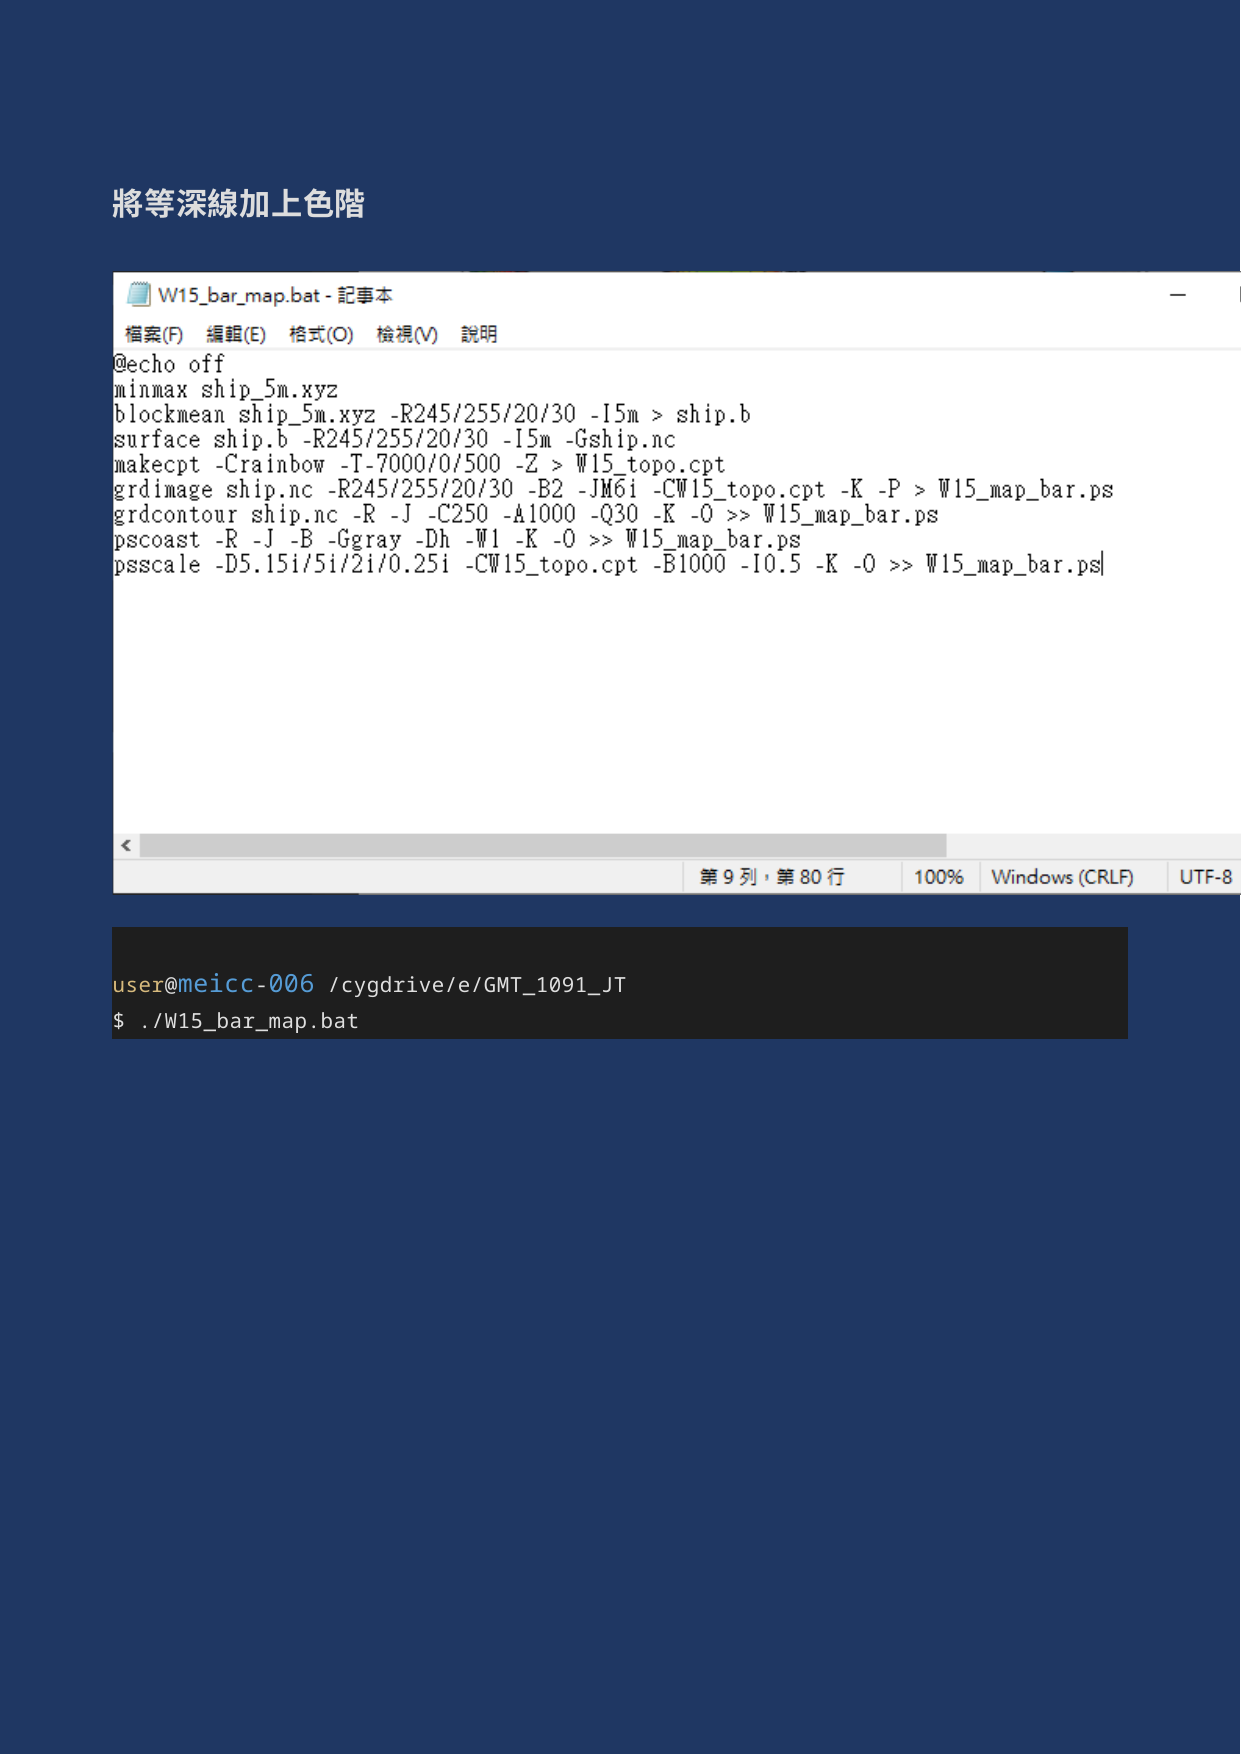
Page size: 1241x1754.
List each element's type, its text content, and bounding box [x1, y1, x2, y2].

text $ ./W15_bar_map.bat [112, 1002, 1128, 1039]
picture [112, 271, 1241, 895]
subtitle 將等深線加上色階 [112, 164, 1128, 239]
text user@meicc-006 /cygdrive/e/GMT_1091_JT [112, 964, 1128, 1002]
